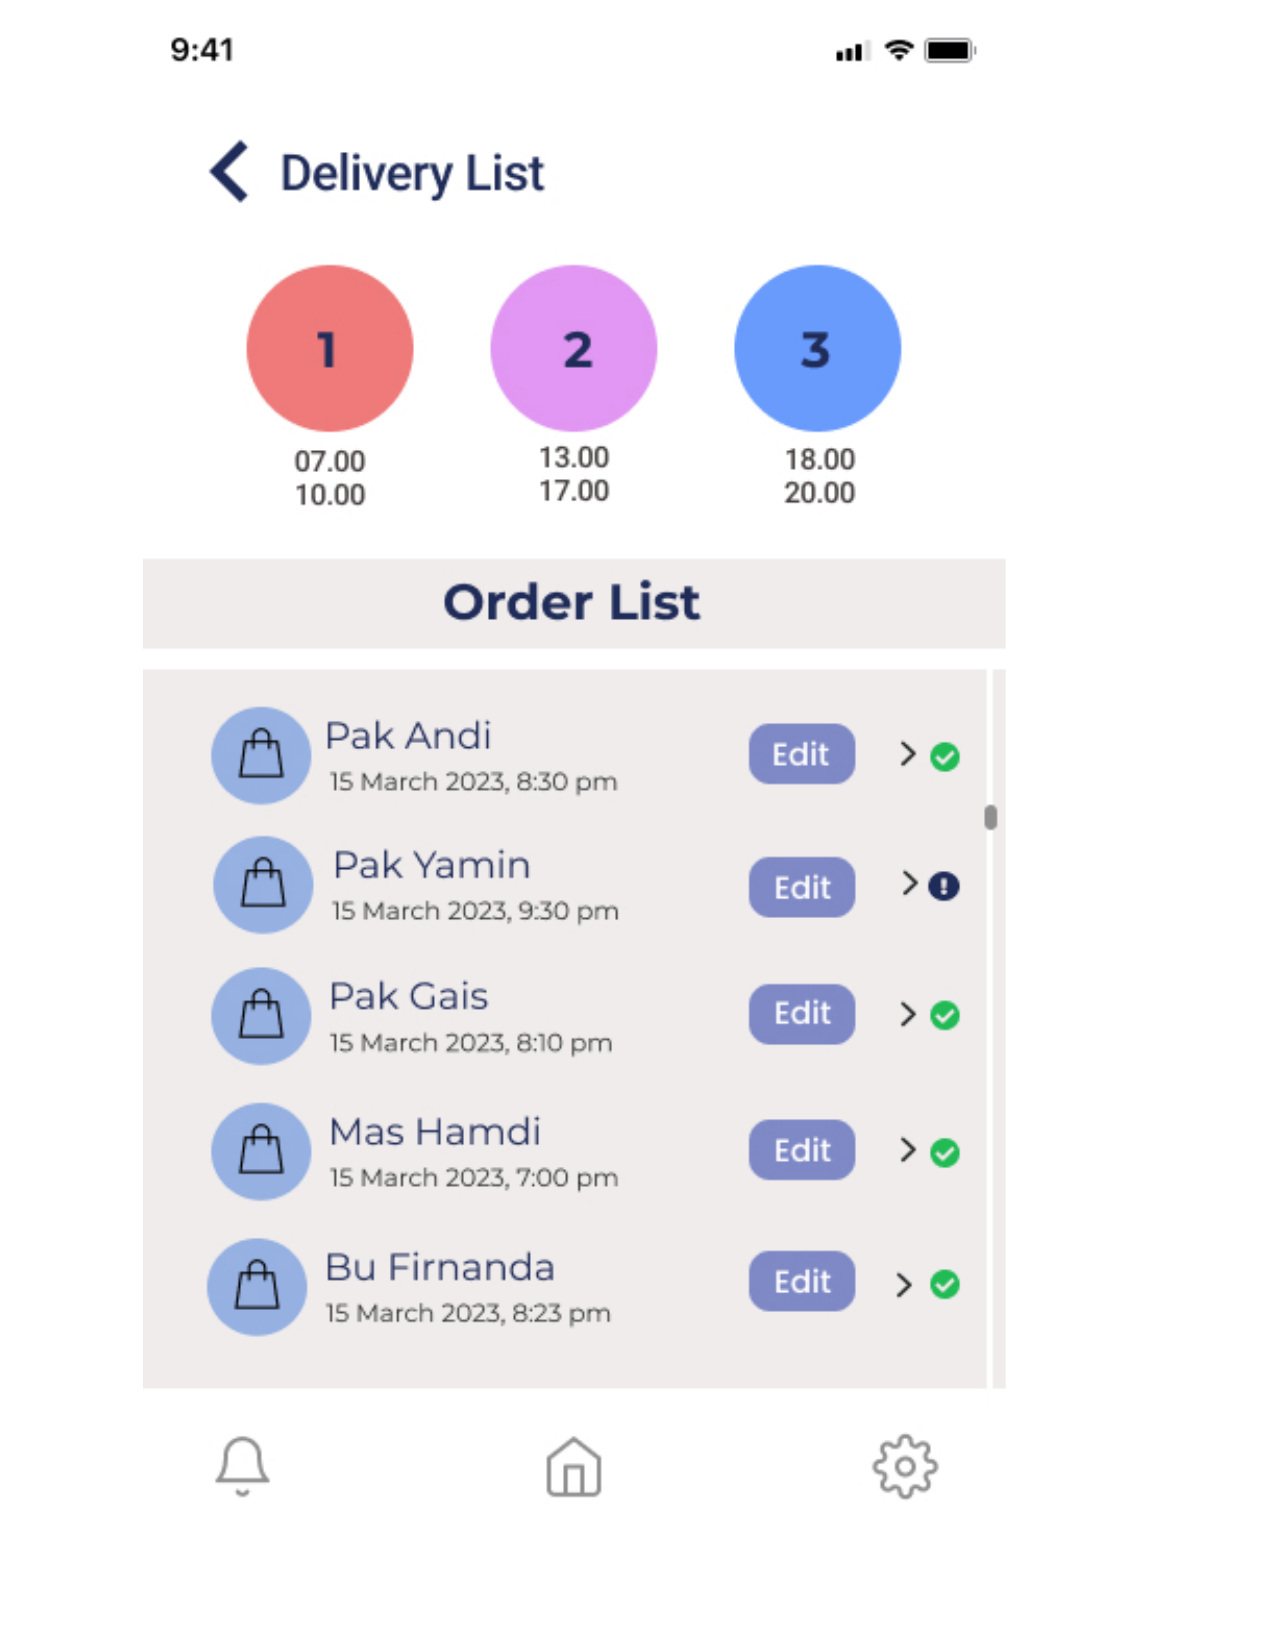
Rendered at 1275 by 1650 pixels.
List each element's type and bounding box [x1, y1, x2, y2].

picture [143, 3, 1006, 1537]
